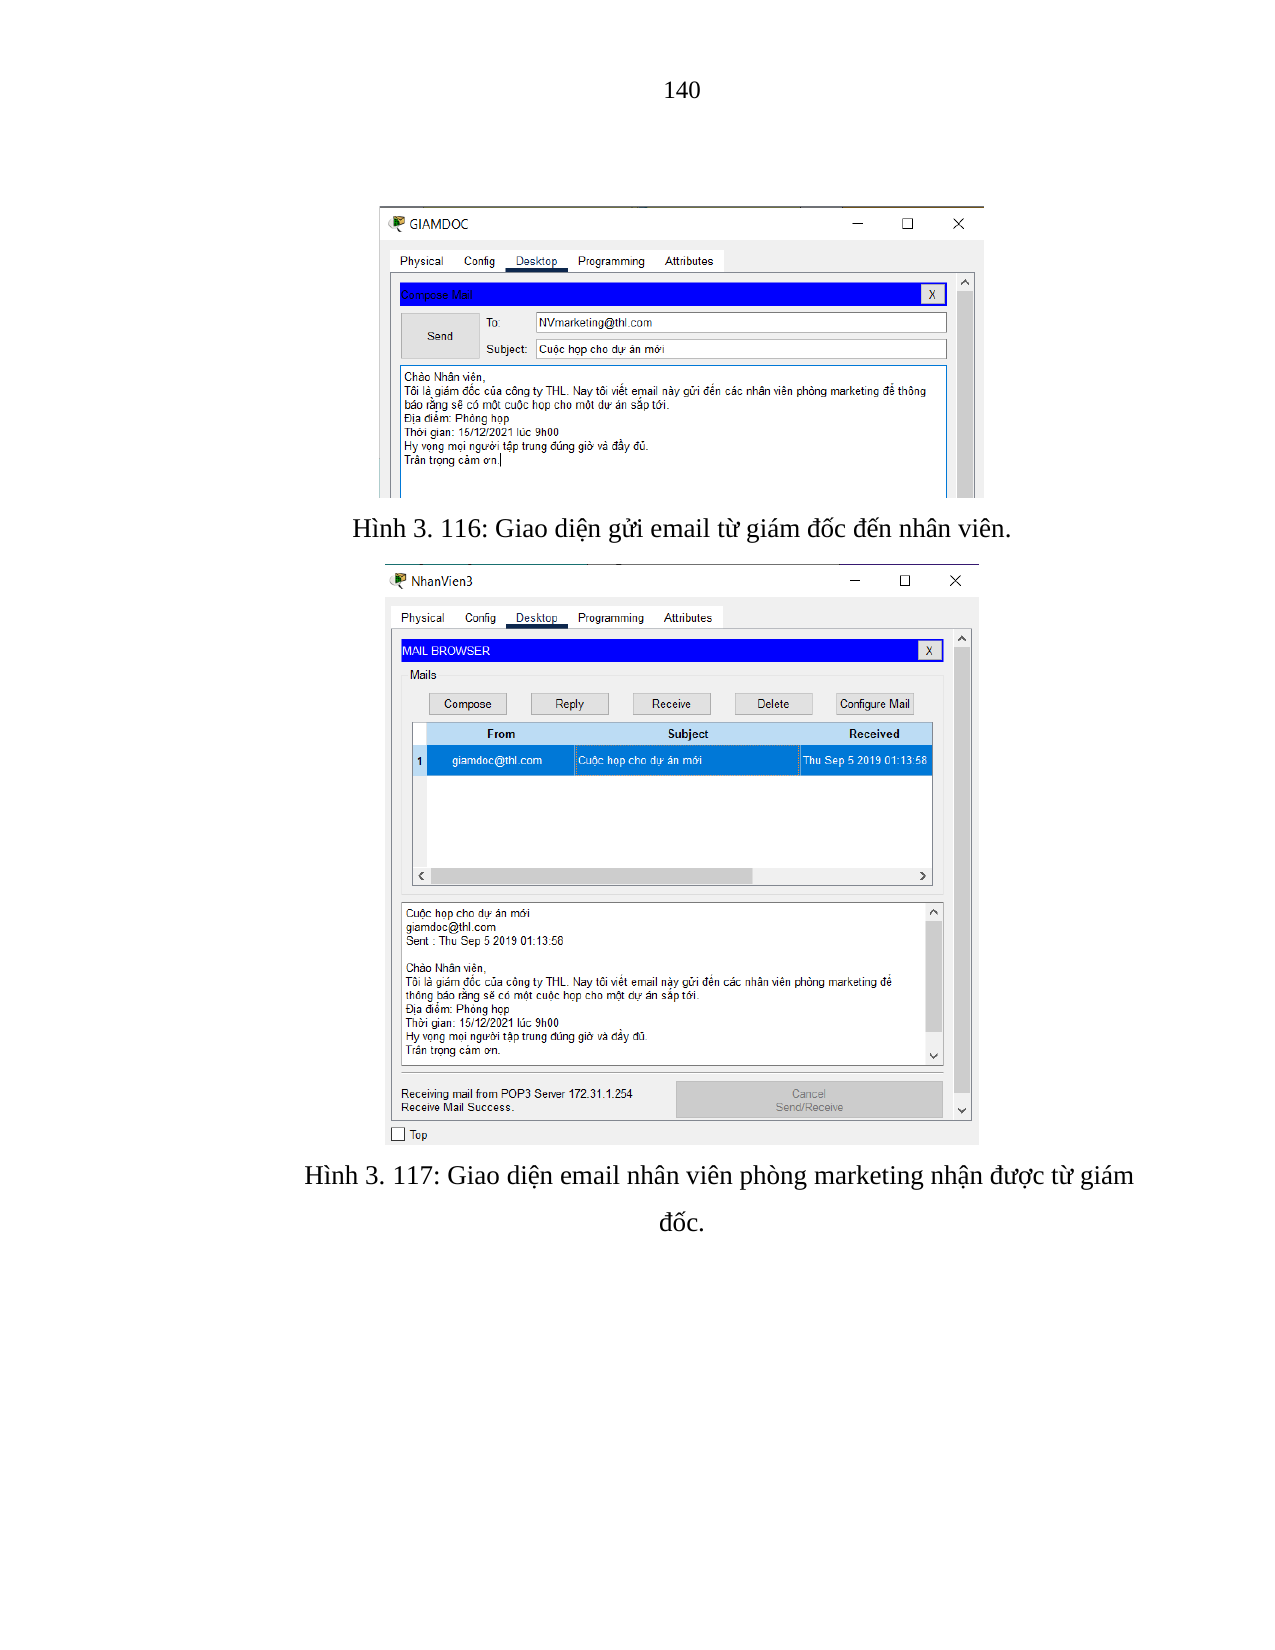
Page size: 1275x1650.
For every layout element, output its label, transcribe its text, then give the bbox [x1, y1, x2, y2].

picture [385, 564, 979, 1145]
picture [379, 206, 984, 498]
text Hình 3. 117: Giao diện email nhân viên phòng marketing nhận được từ giám đốc. [207, 1159, 1157, 1237]
text Hình 3. 116: Giao diện gửi email từ giám đốc đến nhân viên. [207, 512, 1157, 543]
